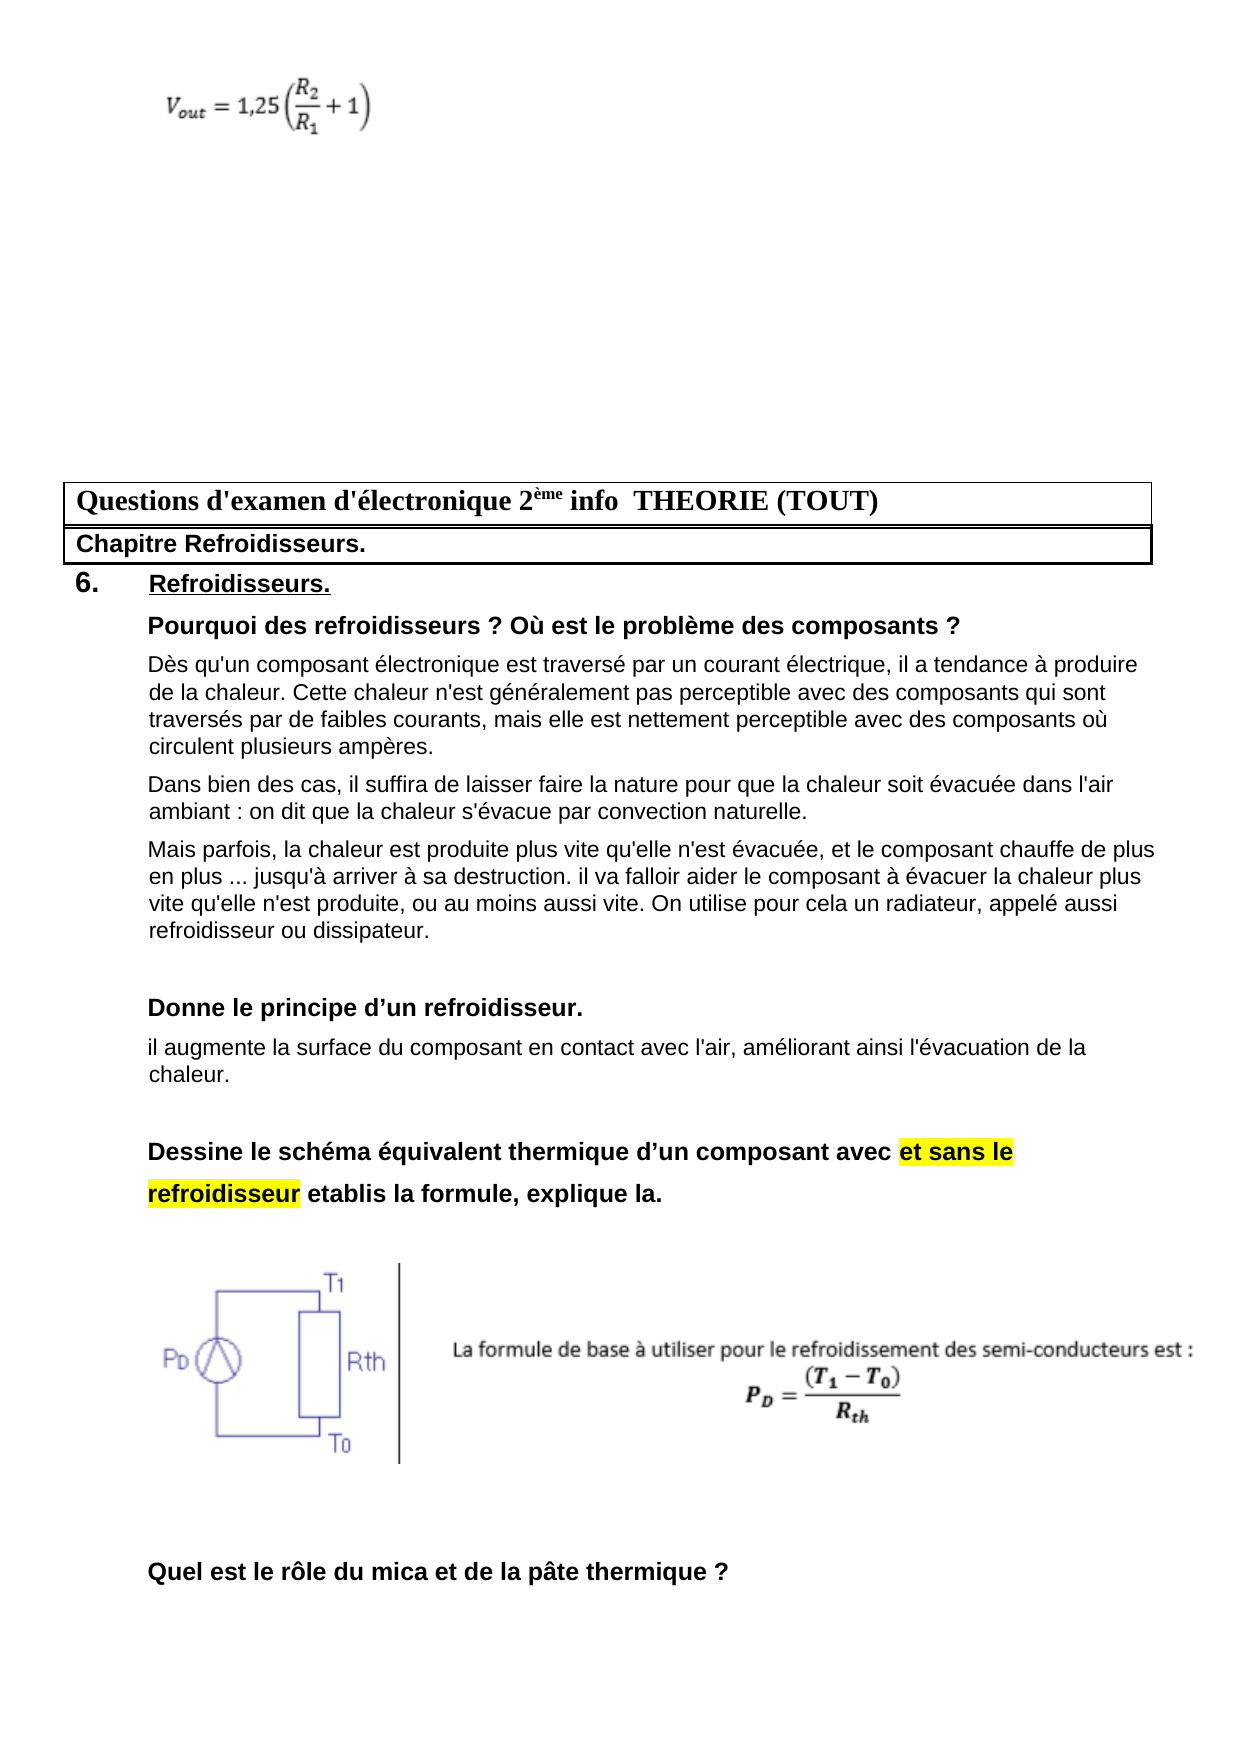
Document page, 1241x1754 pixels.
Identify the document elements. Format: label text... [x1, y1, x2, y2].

picture [147, 75, 374, 144]
text Dans bien des cas, il suffira de laisser faire la nature pour que la chaleur soit évacuée dans l'air ambiant : on dit que la chaleur s'évacue par convection naturelle. [147, 771, 1165, 824]
table_header Questions d'examen d'électronique 2ème info THEORIE (TOUT) [65, 483, 1151, 524]
text Mais parfois, la chaleur est produite plus vite qu'elle n'est évacuée, et le composant chauffe de plus en plus ... jusqu'à arriver à sa destruction. il va falloir aider le composant à évacuer la chaleur plus vite qu'elle n'est produite, ou au moins aussi vite. On utilise pour cela un radiateur, appelé aussi refroidisseur ou dissipateur. [147, 836, 1165, 943]
text Quel est le rôle du mica et de la pâte thermique ? [147, 1557, 1165, 1586]
table_cell Chapitre Refroidisseurs. [65, 529, 1150, 562]
text Dès qu'un composant électronique est traversé par un courant électrique, il a tendance à produire de la chaleur. Cette chaleur n'est généralement pas perceptible avec des composants qui sont traversés par de faibles courants, mais elle est nettement perceptible avec des composants où circulent plusieurs ampères. [147, 651, 1165, 759]
text Dessine le schéma équivalent thermique d’un composant avec et sans le [147, 1137, 1165, 1166]
text il augmente la surface du composant en contact avec l'air, améliorant ainsi l'évacuation de la chaleur. [147, 1034, 1165, 1087]
text Donne le principe d’un refroidisseur. [147, 993, 1165, 1022]
text refroidisseur etablis la formule, explique la. [300, 1179, 1165, 1208]
picture [147, 1263, 1201, 1464]
list Refroidisseurs. [75, 565, 1165, 599]
text Pourquoi des refroidisseurs ? Où est le problème des composants ? [147, 611, 1165, 639]
